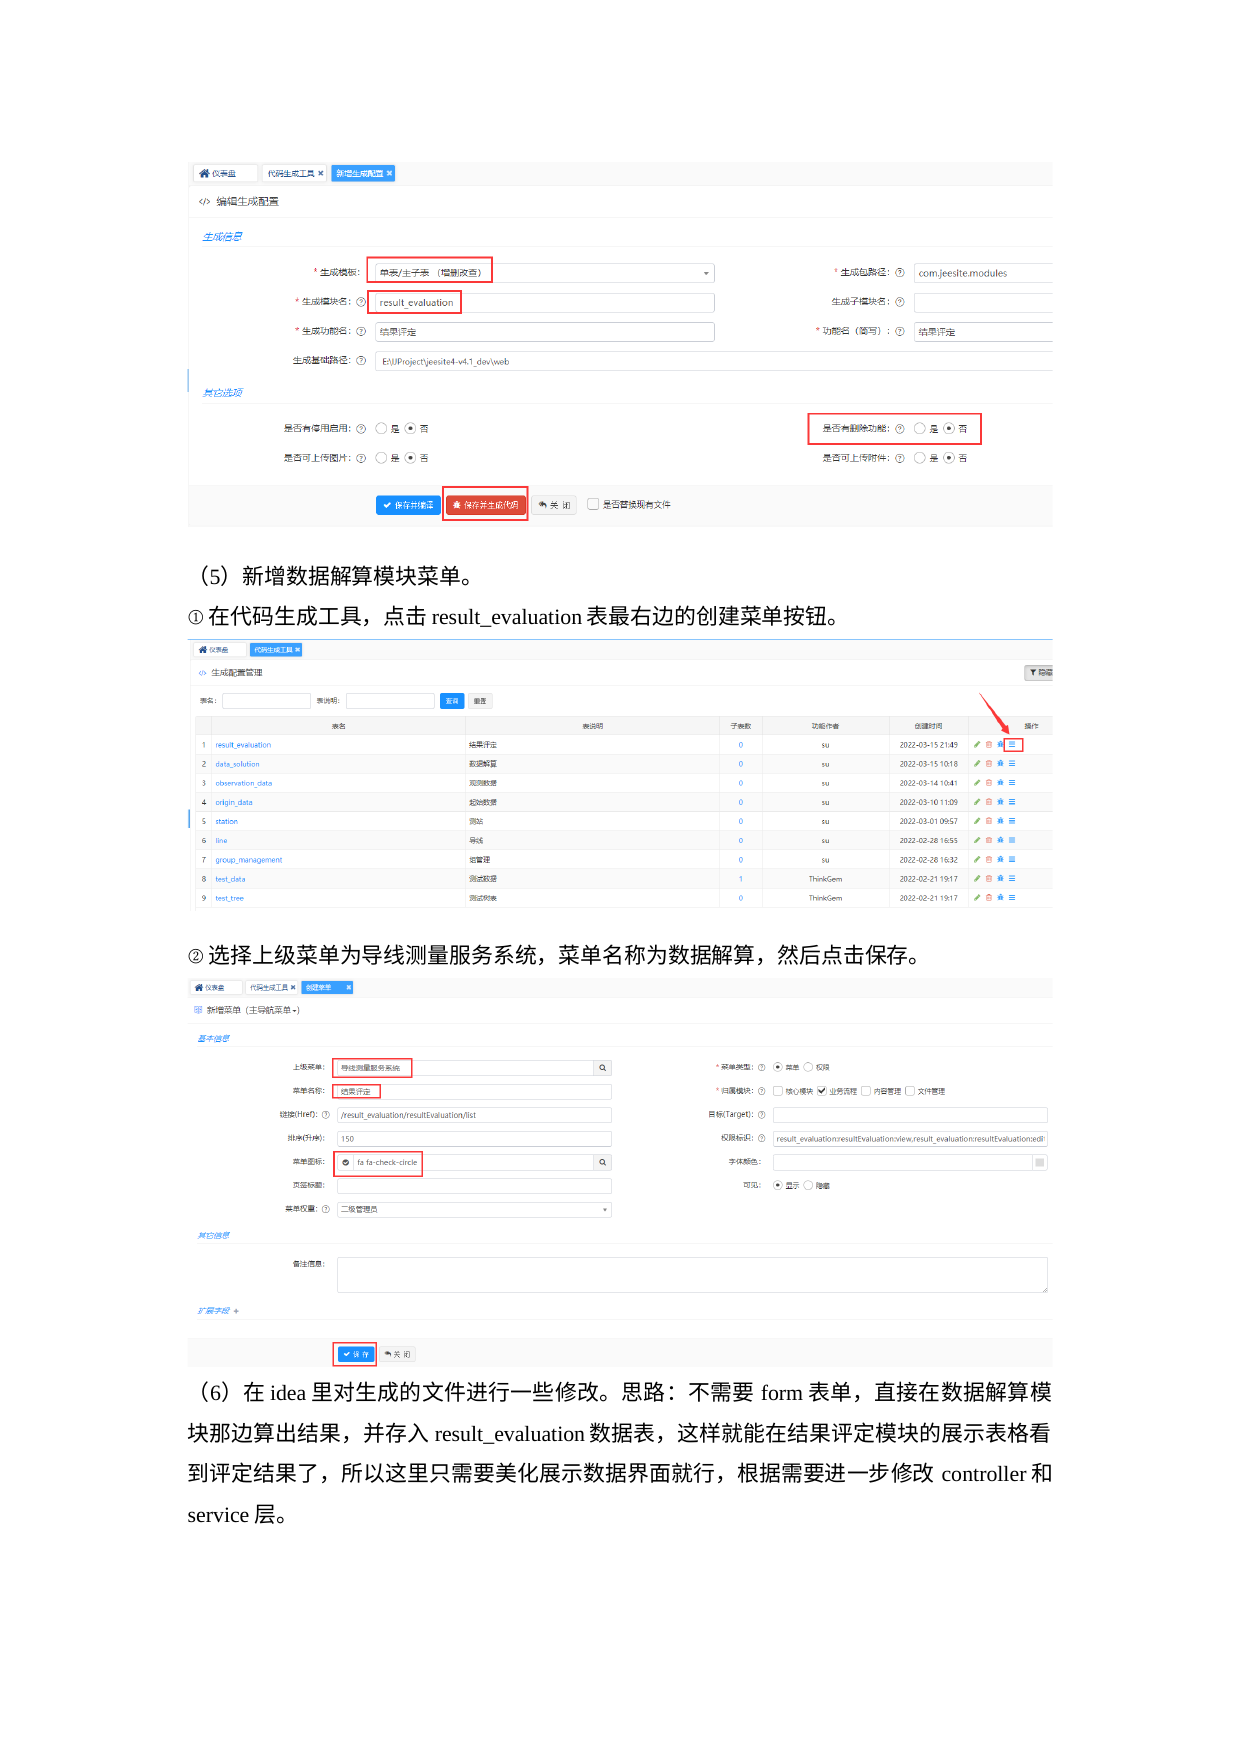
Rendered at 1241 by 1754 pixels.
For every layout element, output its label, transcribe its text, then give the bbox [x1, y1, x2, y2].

picture [187, 639, 1053, 911]
text ①在代码生成工具，点击result_evaluation表最右边的创建菜单按钮。 [187, 599, 1053, 631]
picture [187, 162, 1053, 527]
text ②选择上级菜单为导线测量服务系统，菜单名称为数据解算，然后点击保存。 [187, 938, 1053, 970]
text （5）新增数据解算模块菜单。 [187, 558, 1053, 591]
picture [187, 978, 1053, 1367]
text （6）在idea里对生成的文件进行一些修改。思路：不需要form表单，直接在数据解算模块那边算出结果，并存入result_evaluation数据表，这样就能在结果评定模块的展示表格看到评定结果了，所以这里只需要美化展示数据界面就行，根据需要进一步修改controller和service层。 [187, 1374, 1053, 1529]
